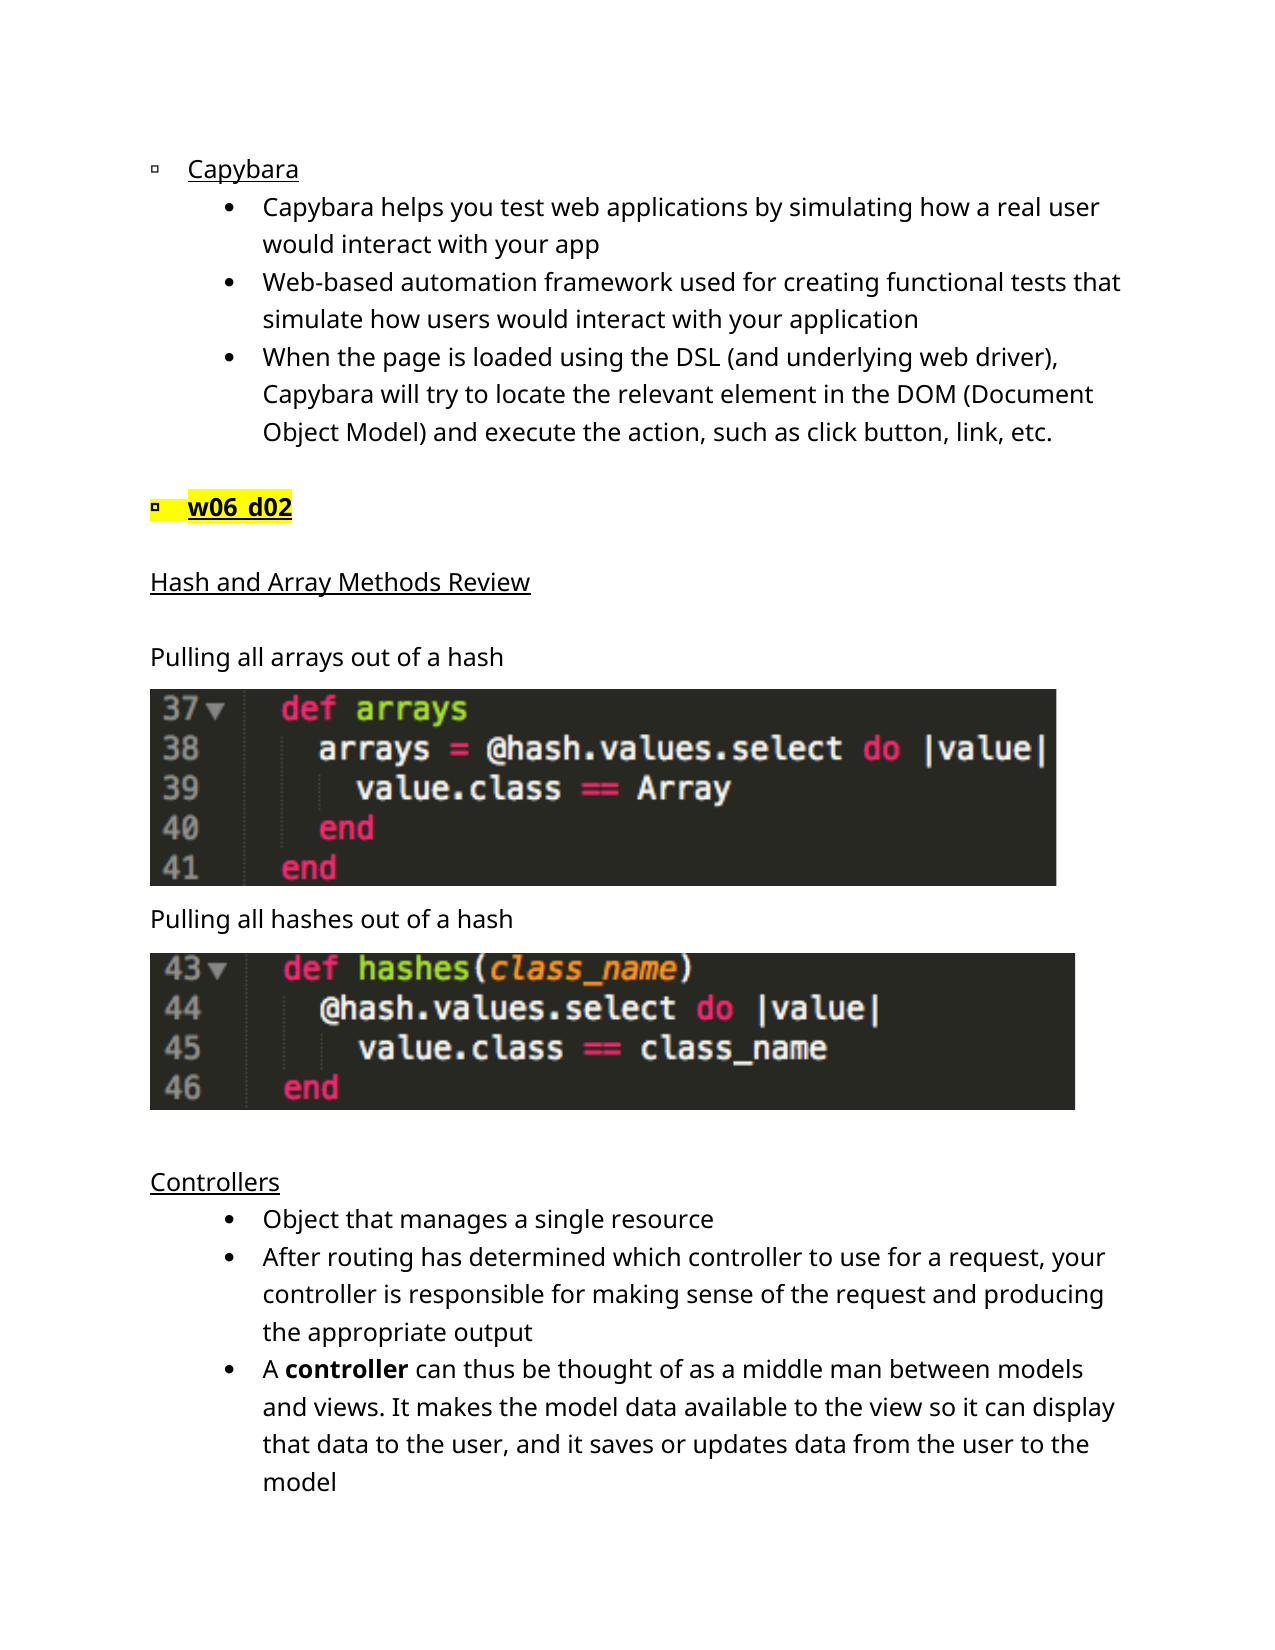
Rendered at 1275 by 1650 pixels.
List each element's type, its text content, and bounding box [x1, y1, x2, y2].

list Hash and Array Methods Review [150, 562, 1125, 600]
text A controller can thus be thought of as a middle man between models and views. It makes the model data available to the view so it can display that data to the user, and it saves or updates data from the user to the model [225, 1350, 1125, 1500]
list w06_d02 [150, 487, 1125, 525]
text Capybara helps you test web applications by simulating how a real user would interact with your app [225, 187, 1125, 262]
list Controllers [150, 1162, 1125, 1200]
list Pulling all arrays out of a hash [150, 637, 1125, 675]
text After routing has determined which controller to use for a request, your controller is responsible for making sense of the request and producing the appropriate output [225, 1237, 1125, 1350]
text Object that manages a single resource [225, 1200, 1125, 1237]
picture [150, 689, 1057, 886]
list Pulling all hashes out of a hash [150, 900, 1125, 937]
text Web-based automation framework used for creating functional tests that simulate how users would interact with your application [225, 262, 1125, 337]
text Capybara [150, 150, 1125, 187]
text When the page is loaded using the DSL (and underlying web driver), Capybara will try to locate the relevant element in the DOM (Document Object Model) and execute the action, such as click button, link, etc. [225, 337, 1125, 450]
picture [150, 953, 1075, 1110]
